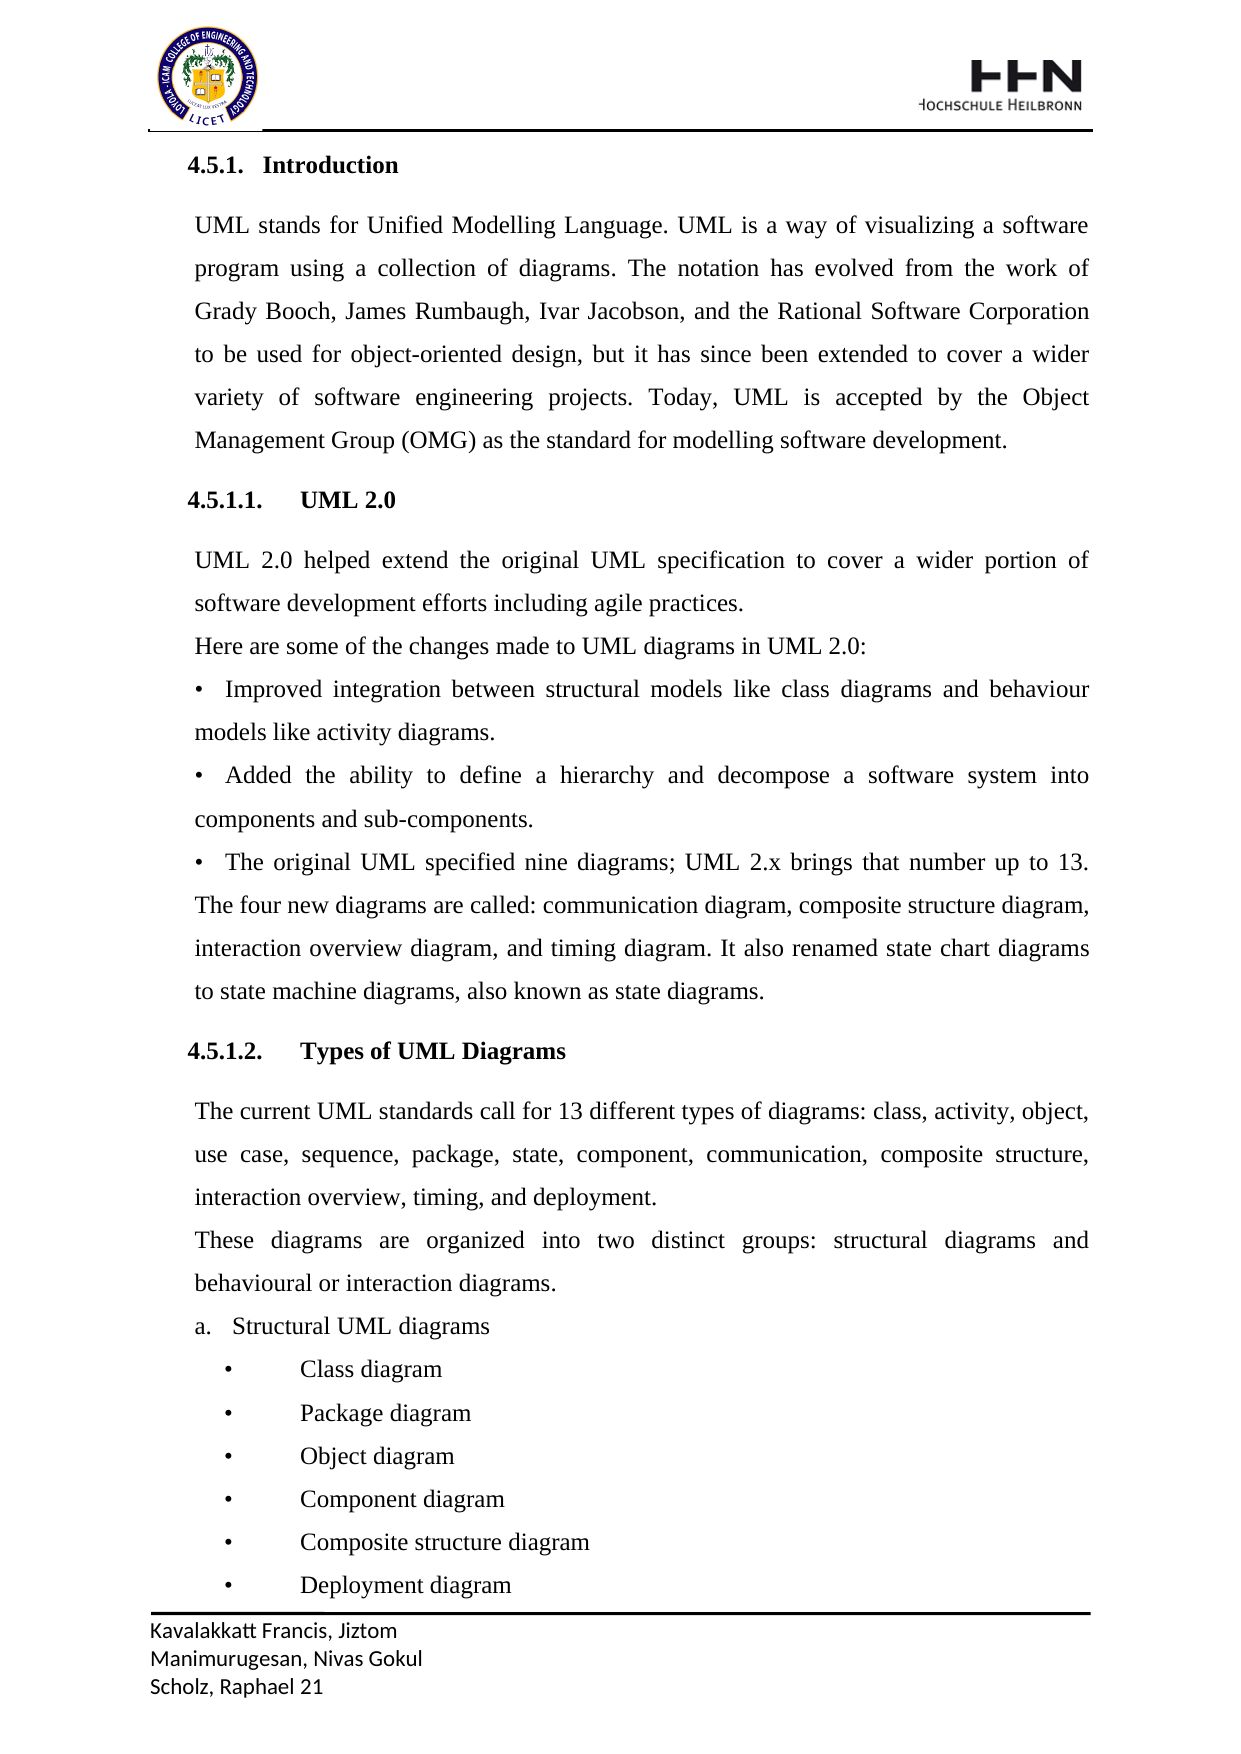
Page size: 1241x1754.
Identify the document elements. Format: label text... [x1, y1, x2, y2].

text Here are some of the changes made to UML diagrams in UML 2.0: [194, 631, 1090, 660]
text Types of UML Diagrams [187, 1036, 1090, 1065]
text • Composite structure diagram [194, 1527, 1090, 1556]
text These diagrams are organized into two distinct groups: structural diagrams and behavioural or interaction diagrams. [194, 1225, 1090, 1297]
picture [917, 60, 1083, 111]
list Structural UML diagrams [194, 1311, 1090, 1340]
text • Component diagram [194, 1484, 1090, 1513]
text • Class diagram [194, 1354, 1090, 1383]
text UML stands for Unified Modelling Language. UML is a way of visualizing a software program using a collection of diagrams. The notation has evolved from the work of Grady Booch, James Rumbaugh, Ivar Jacobson, and the Rational Software Corporation to be used for object-oriented design, but it has since been extended to cover a wider variety of software engineering projects. Today, UML is accepted by the Object Management Group (OMG) as the standard for modelling software development. [194, 210, 1090, 454]
text • The original UML specified nine diagrams; UML 2.x brings that number up to 13. The four new diagrams are called: communication diagram, composite structure diagram, interaction overview diagram, and timing diagram. It also renamed state chart diagrams to state machine diagrams, also known as state diagrams. [194, 847, 1090, 1005]
text • Added the ability to define a hierarchy and decompose a software system into components and sub-components. [194, 761, 1090, 832]
text • Deployment diagram [194, 1570, 1090, 1599]
text • Improved integration between structural models like class diagrams and behaviour models like activity diagrams. [194, 674, 1090, 746]
text UML 2.0 [187, 485, 1090, 514]
text UML 2.0 helped extend the original UML specification to cover a wider portion of software development efforts including agile practices. [194, 545, 1090, 617]
subtitle Introduction [187, 150, 1090, 179]
text • Object diagram [194, 1441, 1090, 1469]
text The current UML standards call for 13 different types of diagrams: class, activity, object, use case, sequence, package, state, component, communication, composite structure, interaction overview, timing, and deployment. [194, 1096, 1090, 1211]
picture [150, 18, 263, 131]
text • Package diagram [194, 1398, 1090, 1426]
